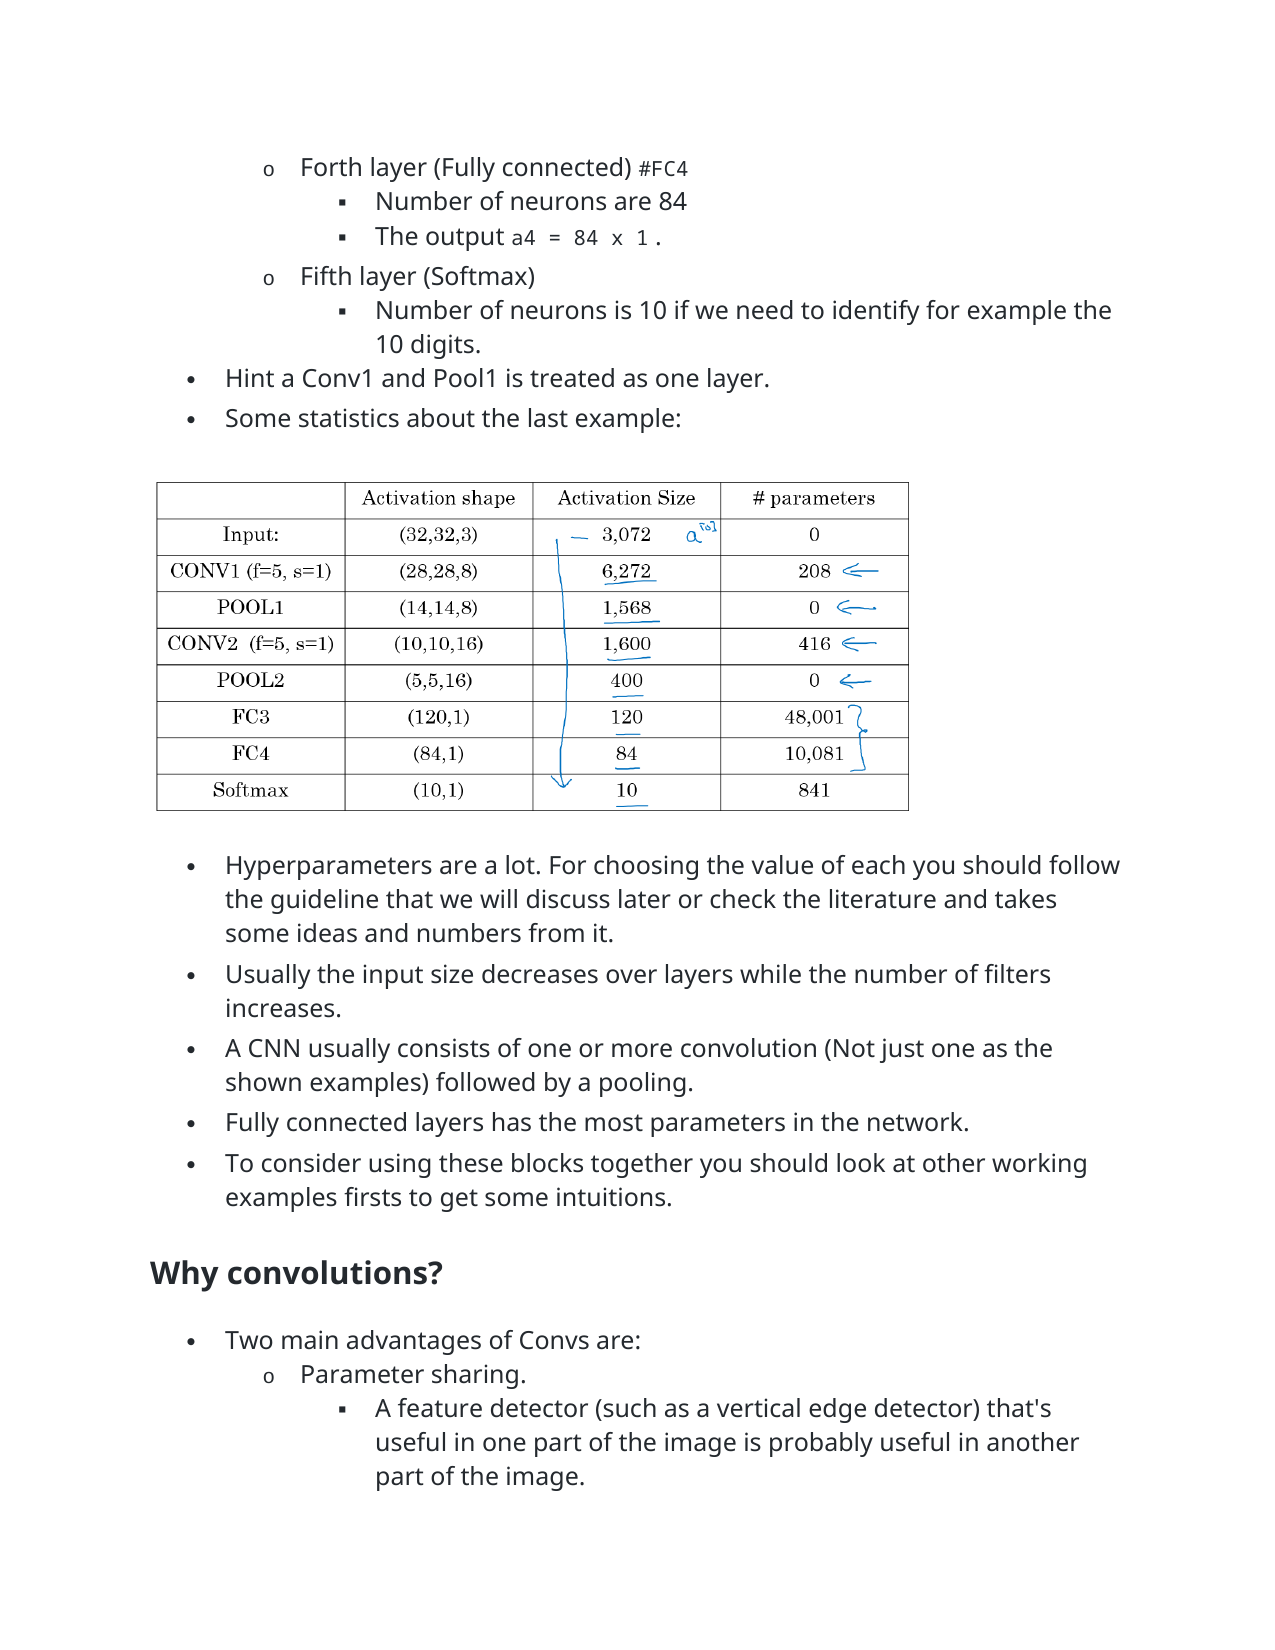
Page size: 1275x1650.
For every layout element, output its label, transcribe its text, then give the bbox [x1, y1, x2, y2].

list A feature detector (such as a vertical edge detector) that's useful in one part of the image is probably useful in another part of the image. [337, 1391, 1125, 1493]
list Hyperparameters are a lot. For choosing the value of each you should follow the guideline that we will discuss later or check the literature and takes some ideas and numbers from it. [187, 848, 1125, 950]
list Fully connected layers has the most parameters in the network. [187, 1105, 1125, 1139]
list Number of neurons are 84 [337, 184, 1125, 218]
list Number of neurons is 10 if we need to identify for example the 10 digits. [337, 292, 1125, 361]
text Why convolutions? [150, 1251, 1125, 1293]
list Forth layer (Fully connected) #FC4 [262, 150, 1125, 184]
list A CNN usually consists of one or more convolution (Not just one as the shown examples) followed by a pooling. [187, 1031, 1125, 1099]
list Fifth layer (Softmax) [262, 258, 1125, 292]
list Hint a Conv1 and Pool1 is treated as one layer. [187, 361, 1125, 395]
list The output a4 = 84 x 1 . [337, 218, 1125, 252]
picture [150, 464, 917, 819]
list Some statistics about the last example: [187, 401, 1125, 435]
list Two main advantages of Convs are: [187, 1323, 1125, 1357]
list Parameter sharing. [262, 1357, 1125, 1391]
list To consider using these blocks together you should look at other working examples firsts to get some intuitions. [187, 1145, 1125, 1213]
list Usually the input size decreases over layers while the number of filters increases. [187, 956, 1125, 1024]
